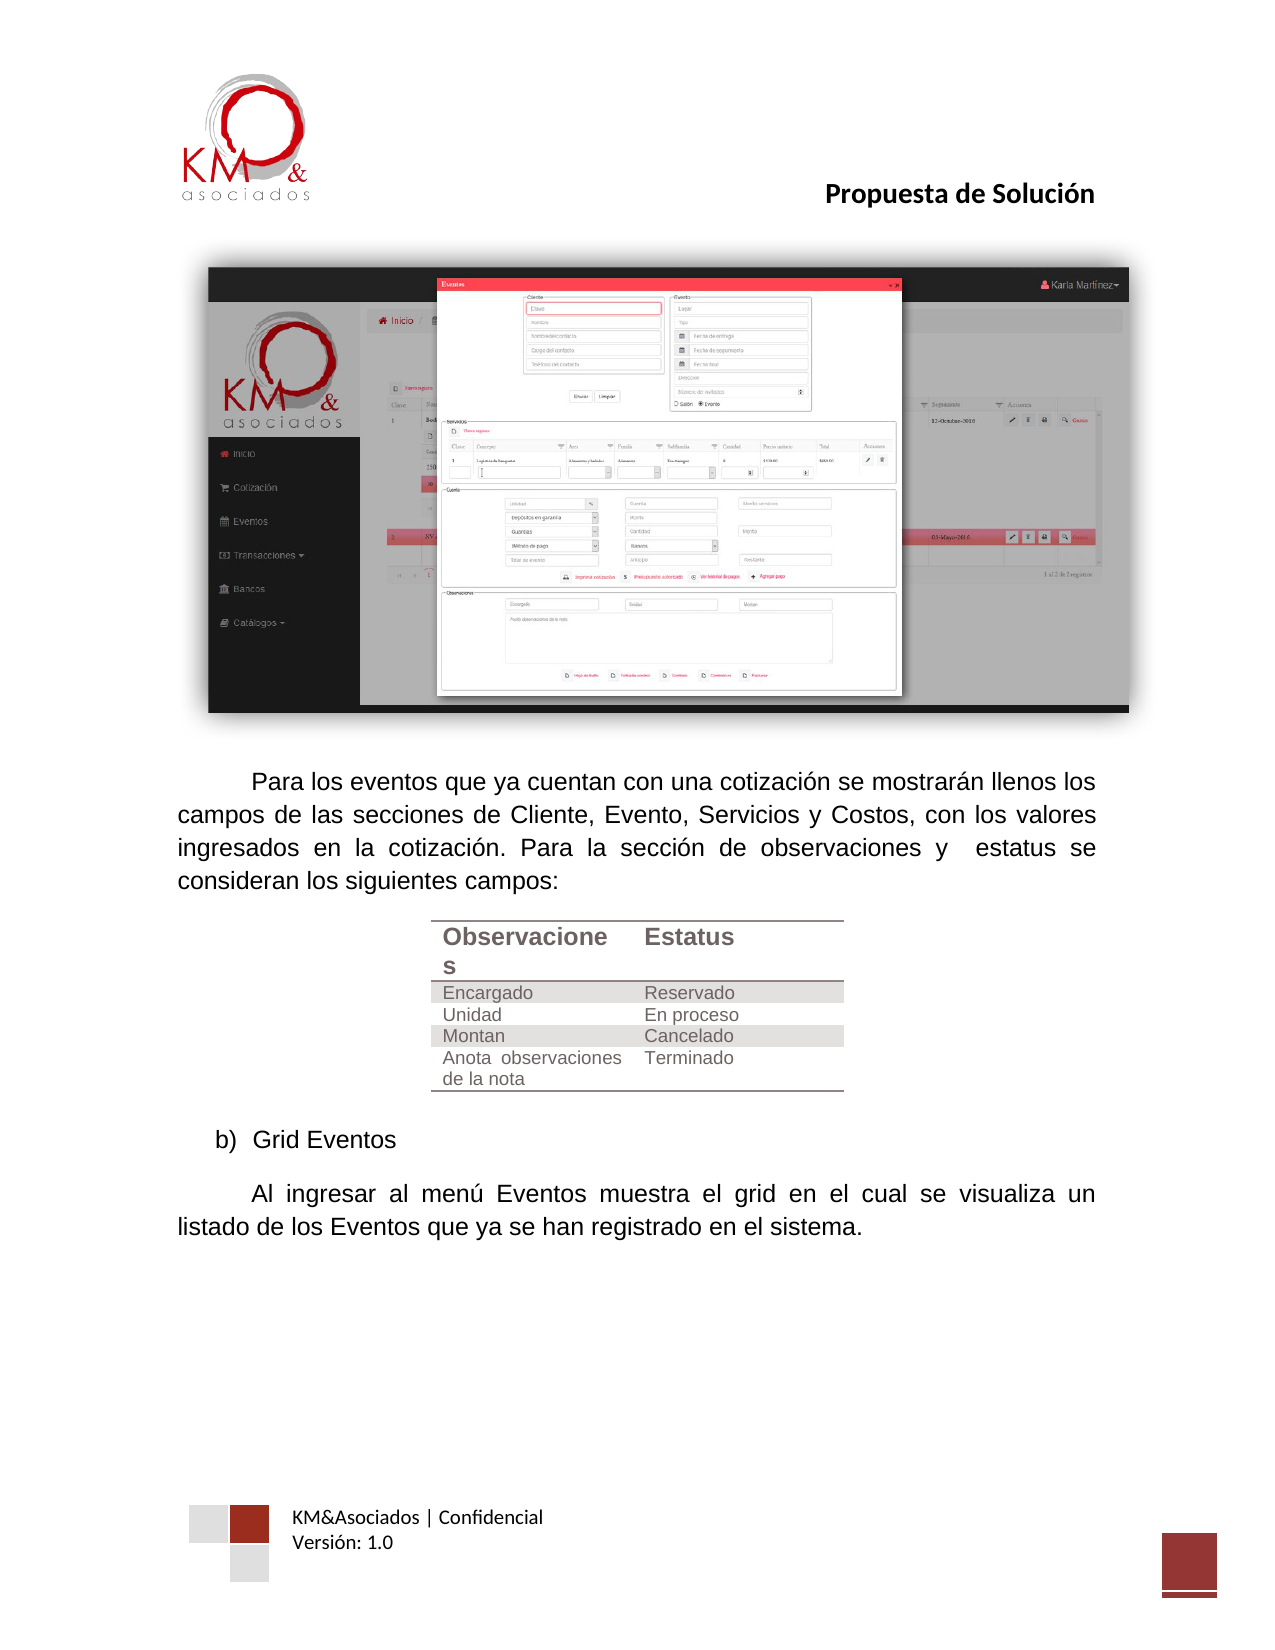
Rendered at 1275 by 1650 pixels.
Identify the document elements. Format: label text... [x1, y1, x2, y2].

table_cell Anota observaciones de la nota [431, 1047, 633, 1090]
text Al ingresar al menú Eventos muestra el grid en el cual se visualiza un listado de los Eventos que ya se han registrado en el sistema. [177, 1179, 1098, 1240]
table_cell En proceso [633, 1004, 844, 1025]
table_header Estatus [633, 922, 844, 980]
picture [178, 70, 312, 204]
table_cell Encargado [431, 982, 633, 1003]
table_header Observaciones [431, 922, 633, 980]
picture [208, 267, 1129, 713]
table_cell Unidad [431, 1004, 633, 1025]
table_cell Cancelado [633, 1025, 844, 1047]
table_cell Reservado [633, 982, 844, 1003]
table_cell Montan [431, 1025, 633, 1047]
text Para los eventos que ya cuentan con una cotización se mostrarán llenos los campos de las secciones de Cliente, Evento, Servicios y Costos, con los valores ingresados en la cotización. Para la sección de observaciones y estatus se consideran los siguientes campos: [177, 767, 1098, 895]
table_cell Terminado [633, 1047, 844, 1090]
list Grid Eventos [215, 1125, 1098, 1153]
